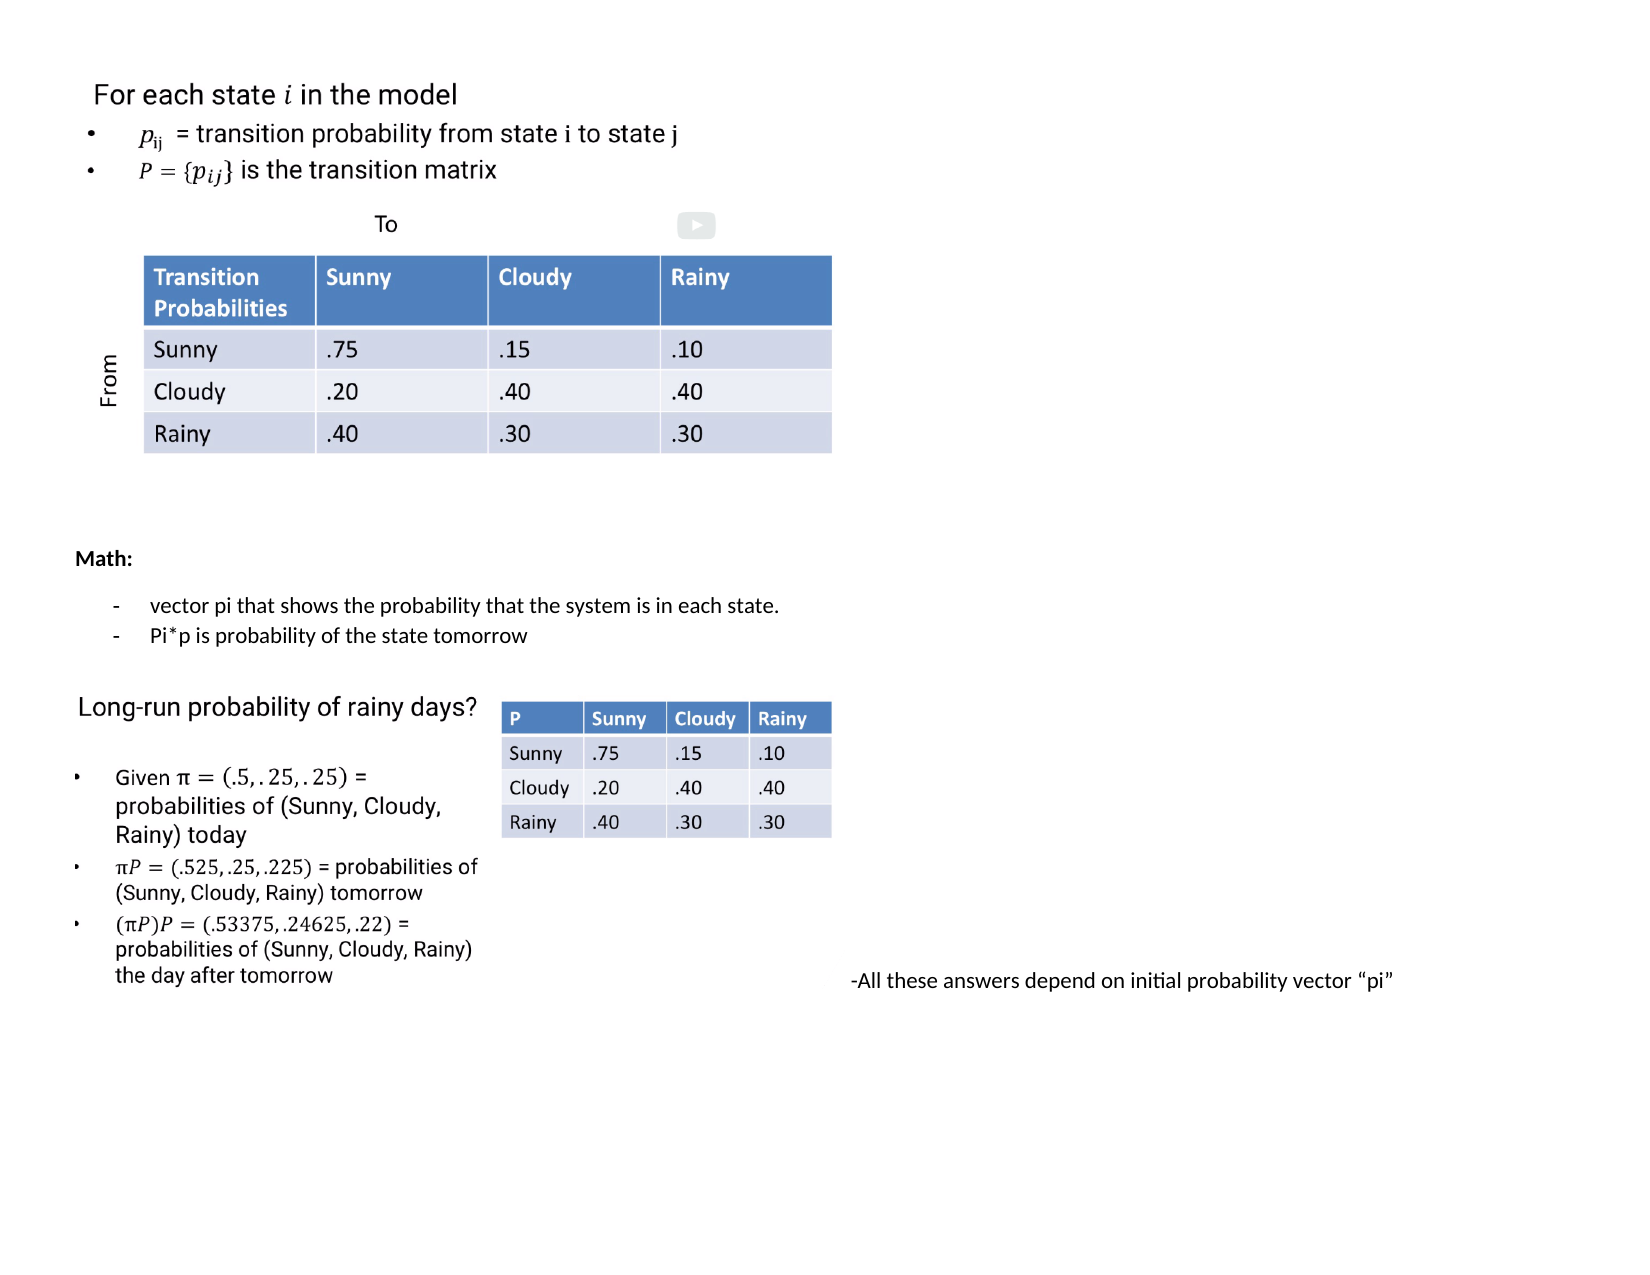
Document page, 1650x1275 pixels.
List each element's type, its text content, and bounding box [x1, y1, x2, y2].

picture [75, 75, 852, 479]
list Pi*p is probability of the state tomorrow [112, 621, 1575, 649]
list vector pi that shows the probability that the system is in each state. [112, 591, 1575, 619]
picture [75, 668, 846, 989]
text Math: [75, 544, 1575, 572]
